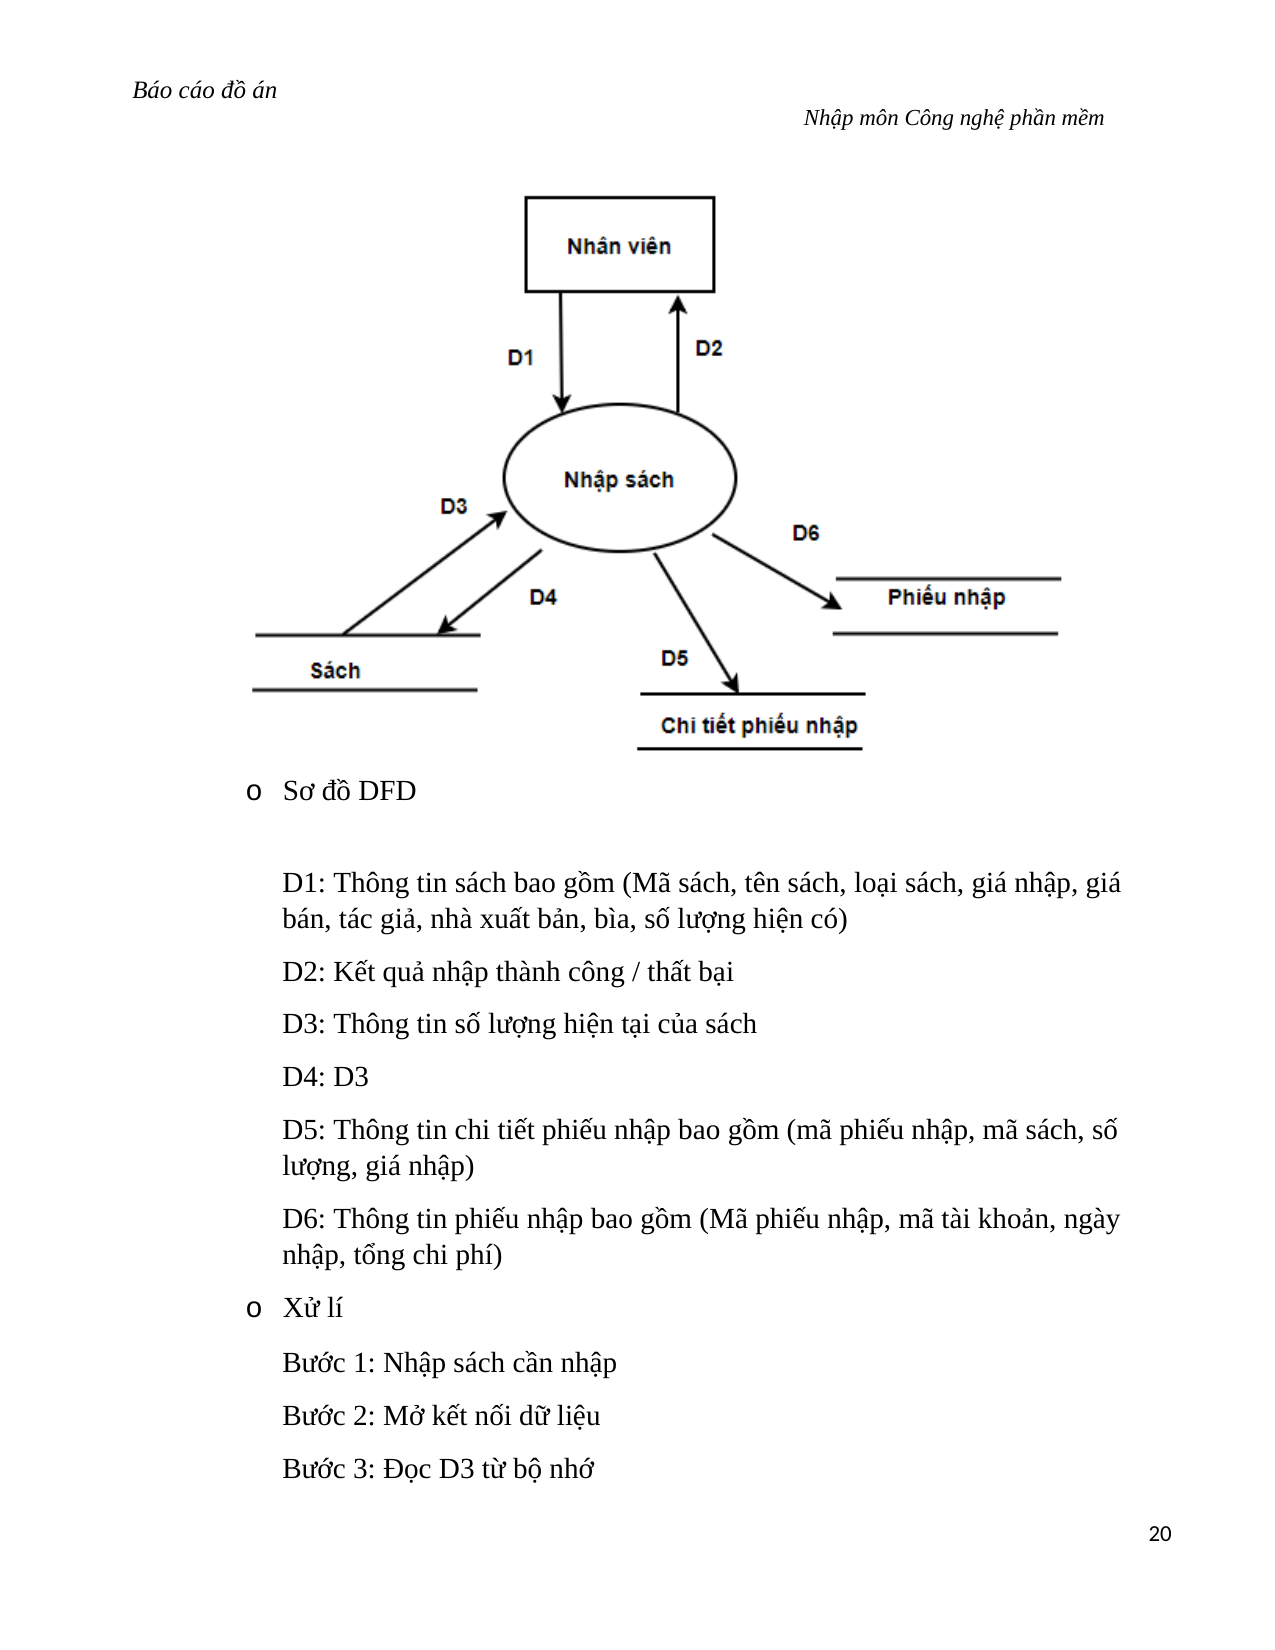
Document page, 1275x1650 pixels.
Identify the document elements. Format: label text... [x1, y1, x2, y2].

text D5: Thông tin chi tiết phiếu nhập bao gồm (mã phiếu nhập, mã sách, số lượng, giá nhập) [282, 1112, 1171, 1182]
list Xử lí [245, 1290, 1171, 1326]
text Bước 1: Nhập sách cần nhập [282, 1346, 1171, 1379]
picture [240, 166, 1085, 771]
text D4: D3 [282, 1059, 1171, 1093]
text D3: Thông tin số lượng hiện tại của sách [282, 1007, 1171, 1040]
text Bước 2: Mở kết nối dữ liệu [282, 1398, 1171, 1432]
text D6: Thông tin phiếu nhập bao gồm (Mã phiếu nhập, mã tài khoản, ngày nhập, tổng chi phí) [282, 1201, 1171, 1271]
text Bước 3: Đọc D3 từ bộ nhớ [282, 1451, 1171, 1485]
text D1: Thông tin sách bao gồm (Mã sách, tên sách, loại sách, giá nhập, giá bán, tác giả, nhà xuất bản, bìa, số lượng hiện có) [282, 865, 1171, 934]
text D2: Kết quả nhập thành công / thất bại [282, 954, 1171, 987]
